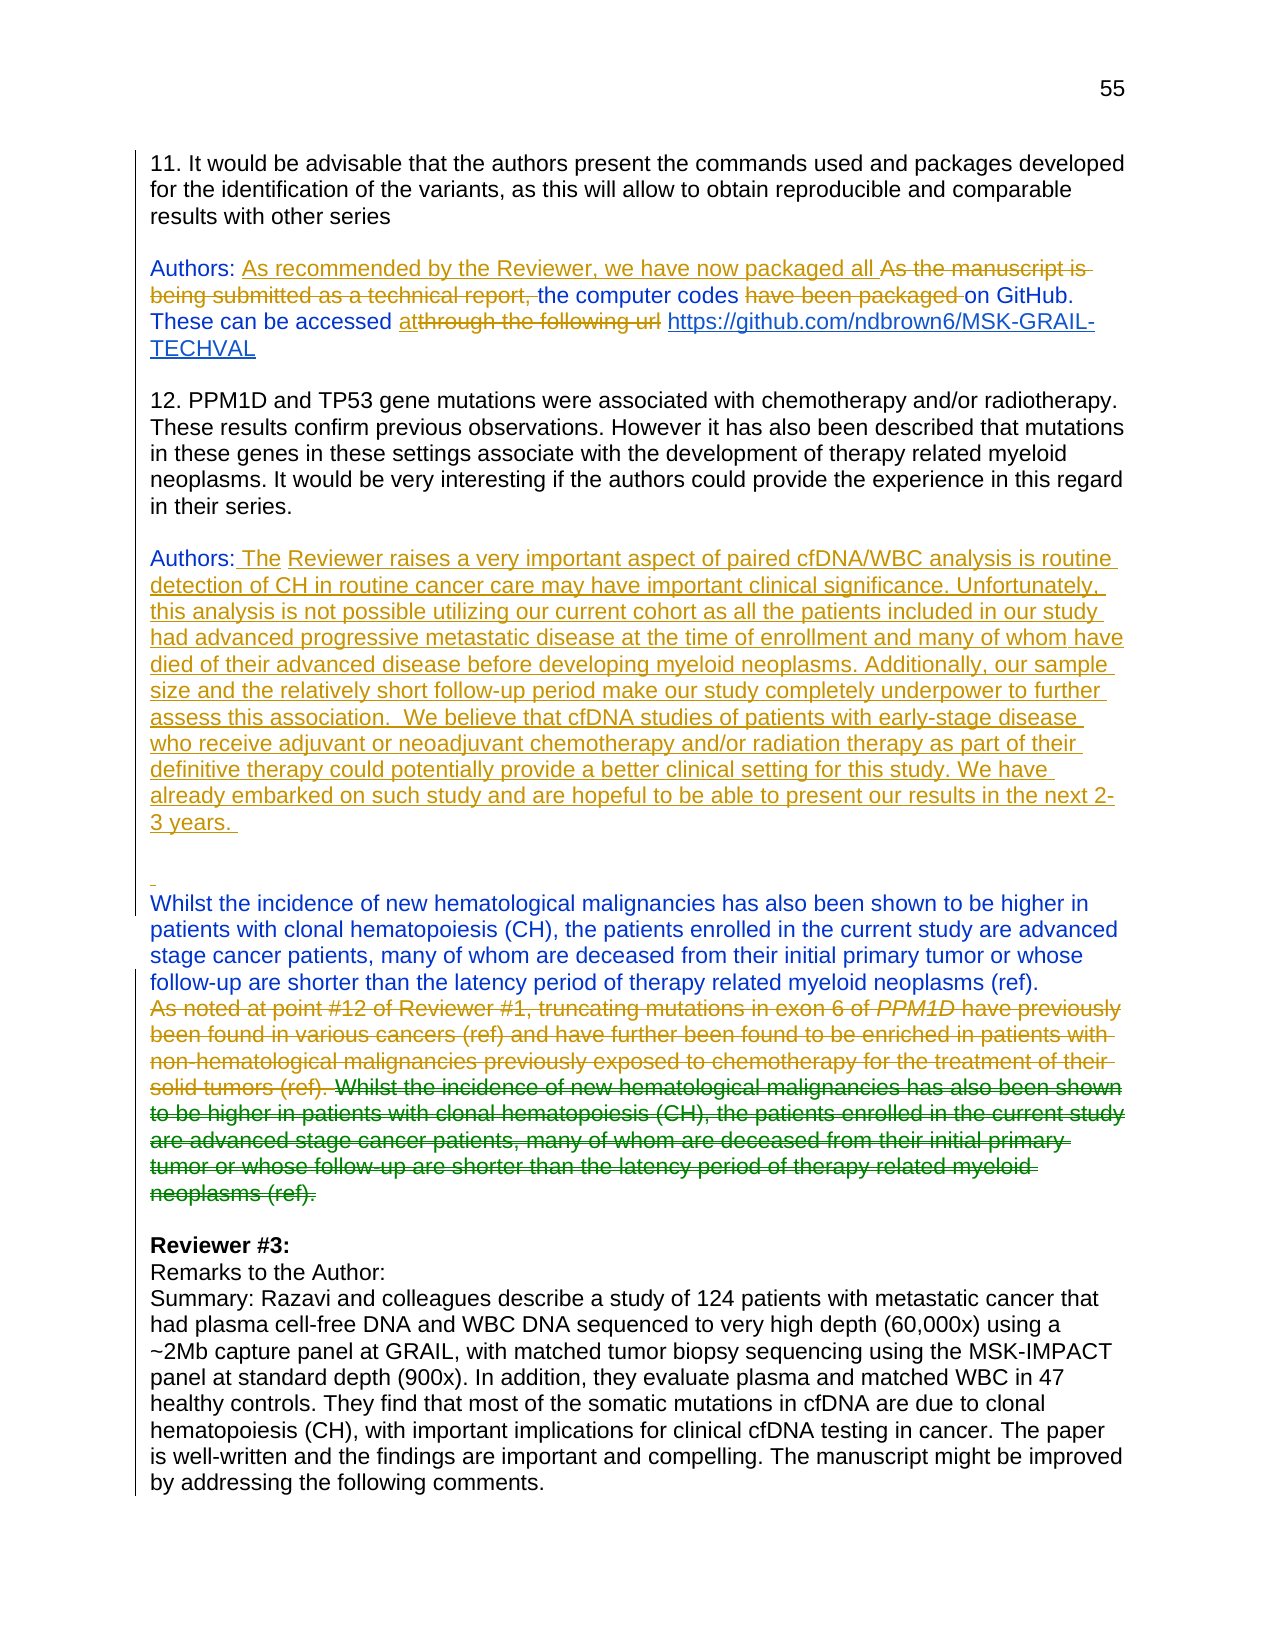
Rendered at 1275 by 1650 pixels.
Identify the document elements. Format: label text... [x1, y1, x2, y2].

text Summary: Razavi and colleagues describe a study of 124 patients with metastatic cancer that had plasma cell-free DNA and WBC DNA sequenced to very high depth (60,000x) using a ~2Mb capture panel at GRAIL, with matched tumor biopsy sequencing using the MSK-IMPACT panel at standard depth (900x). In addition, they evaluate plasma and matched WBC in 47 healthy controls. They find that most of the somatic mutations in cfDNA are due to clonal hematopoiesis (CH), with important implications for clinical cfDNA testing in cancer. The paper is well-written and the findings are important and compelling. The manuscript might be improved by addressing the following comments. [150, 1285, 1125, 1496]
text 11. It would be advisable that the authors present the commands used and packages developed for the identification of the variants, as this will allow to obtain reproducible and comparable results with other series [150, 150, 1125, 229]
text 12. PPM1D and TP53 gene mutations were associated with chemotherapy and/or radiotherapy. These results confirm previous observations. However it has also been described that mutations in these genes in these settings associate with the development of therapy related myeloid neoplasms. It would be very interesting if the authors could provide the experience in this regard in their series. [150, 387, 1125, 519]
text Authors: [150, 545, 1125, 835]
text Authors: the computer codes on GitHub. These can be accessed https://github.com/ndbrown6/MSK-GRAIL-TECHVAL [150, 255, 1125, 361]
text Remarks to the Author: [150, 1258, 1125, 1285]
text Reviewer #3: [150, 1232, 1125, 1258]
